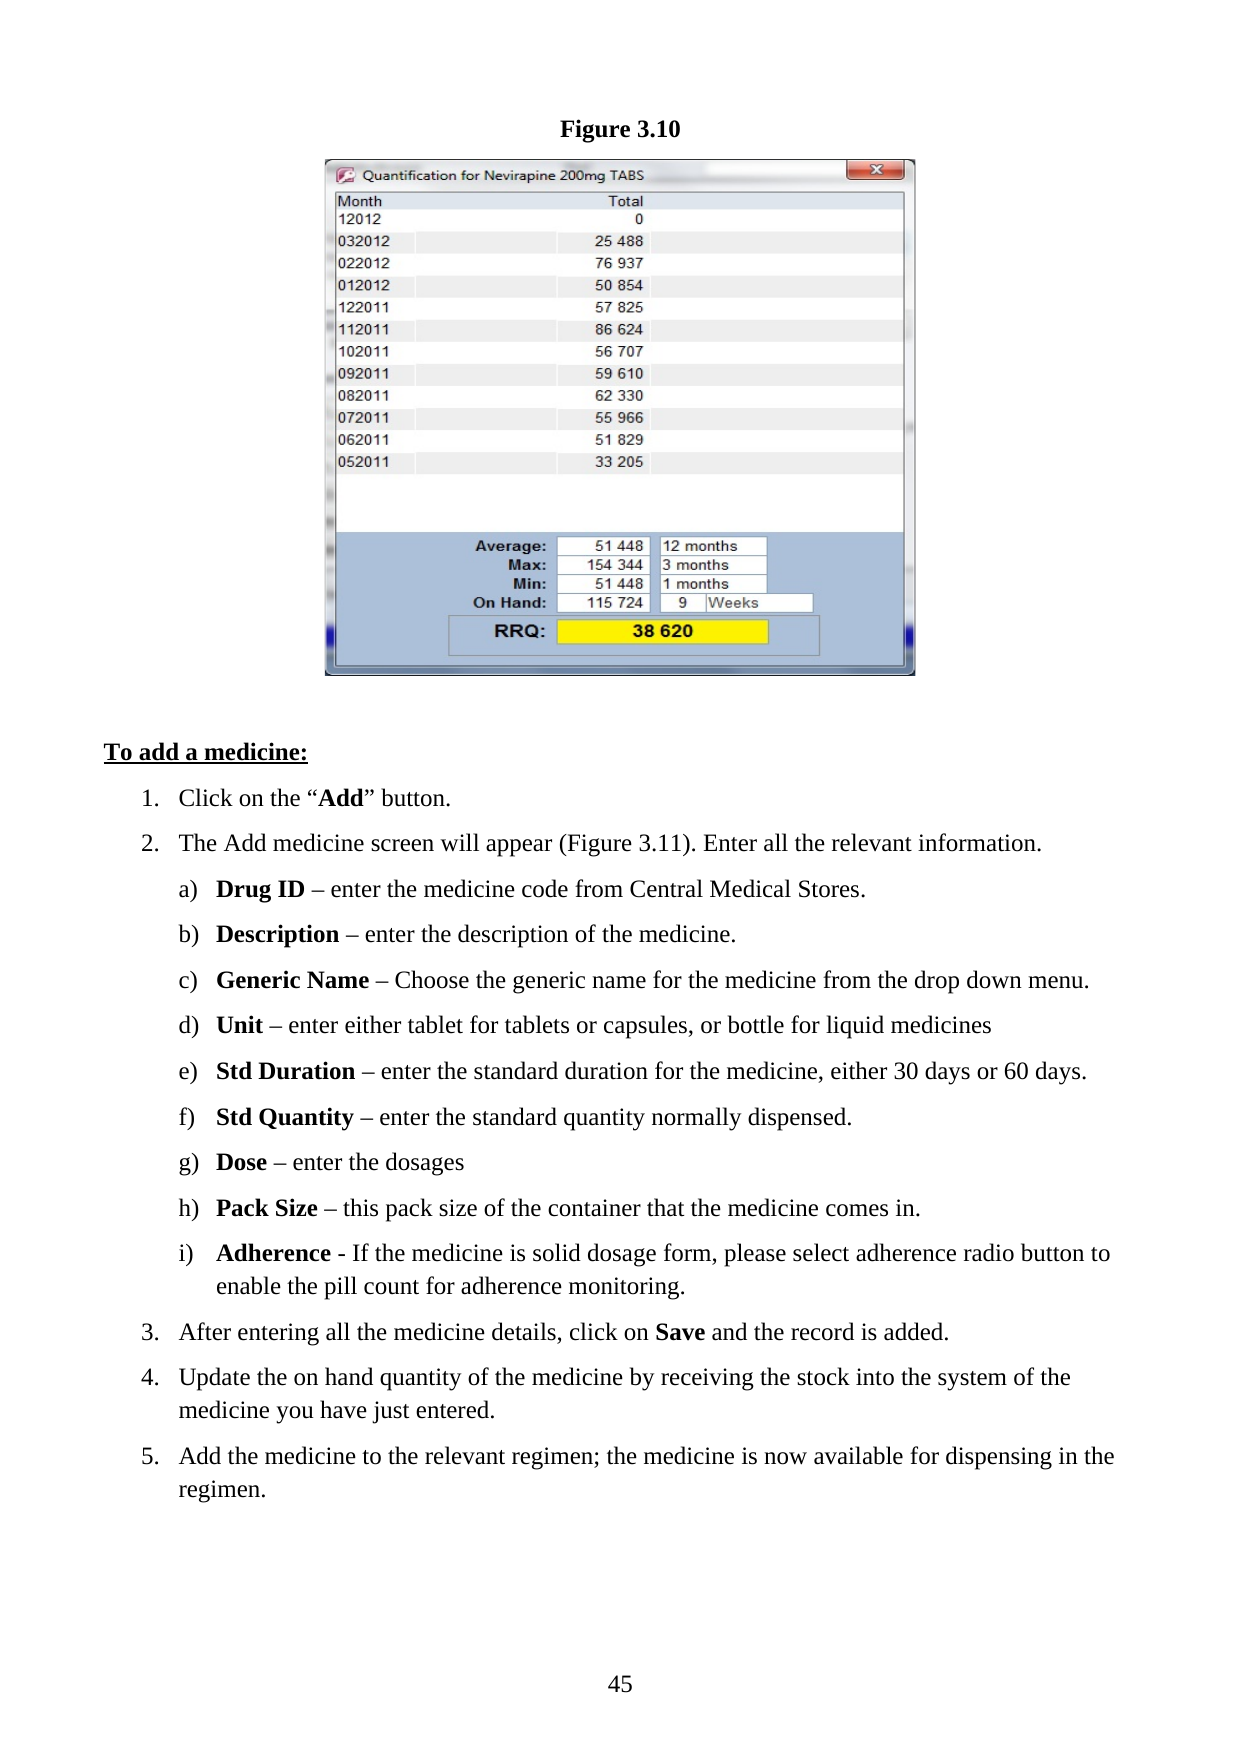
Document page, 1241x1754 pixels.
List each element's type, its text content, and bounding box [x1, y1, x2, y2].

list Std Quantity – enter the standard quantity normally dispensed. [178, 1102, 1137, 1130]
list Adherence - If the medicine is solid dosage form, please select adherence radio button to enable the pill count for adherence monitoring. [178, 1238, 1137, 1300]
text Figure 3.10 [103, 114, 1137, 143]
list The Add medicine screen will appear (Figure 3.11). Enter all the relevant information. [141, 828, 1137, 857]
list Dose – enter the dosages [178, 1147, 1137, 1176]
list Unit – enter either tablet for tablets or capsules, or bottle for liquid medicines [178, 1011, 1137, 1039]
text To add a medicine: [103, 737, 1137, 766]
list Drug ID – enter the medicine code from Central Medical Stores. [178, 874, 1137, 903]
list Update the on hand quantity of the medicine by receiving the stock into the system of the medicine you have just entered. [141, 1362, 1137, 1424]
list Click on the “Add” button. [141, 783, 1137, 812]
list Add the medicine to the relevant regimen; the medicine is now available for dispensing in the regimen. [141, 1441, 1137, 1502]
picture [324, 159, 916, 676]
list Std Duration – enter the standard duration for the medicine, either 30 days or 60 days. [178, 1056, 1137, 1085]
list Pack Size – this pack size of the container that the medicine comes in. [178, 1193, 1137, 1221]
list After entering all the medicine details, click on Save and the record is added. [141, 1317, 1137, 1345]
list Generic Name – Choose the generic name for the medicine from the drop down menu. [178, 965, 1137, 994]
list Description – enter the description of the medicine. [178, 919, 1137, 948]
